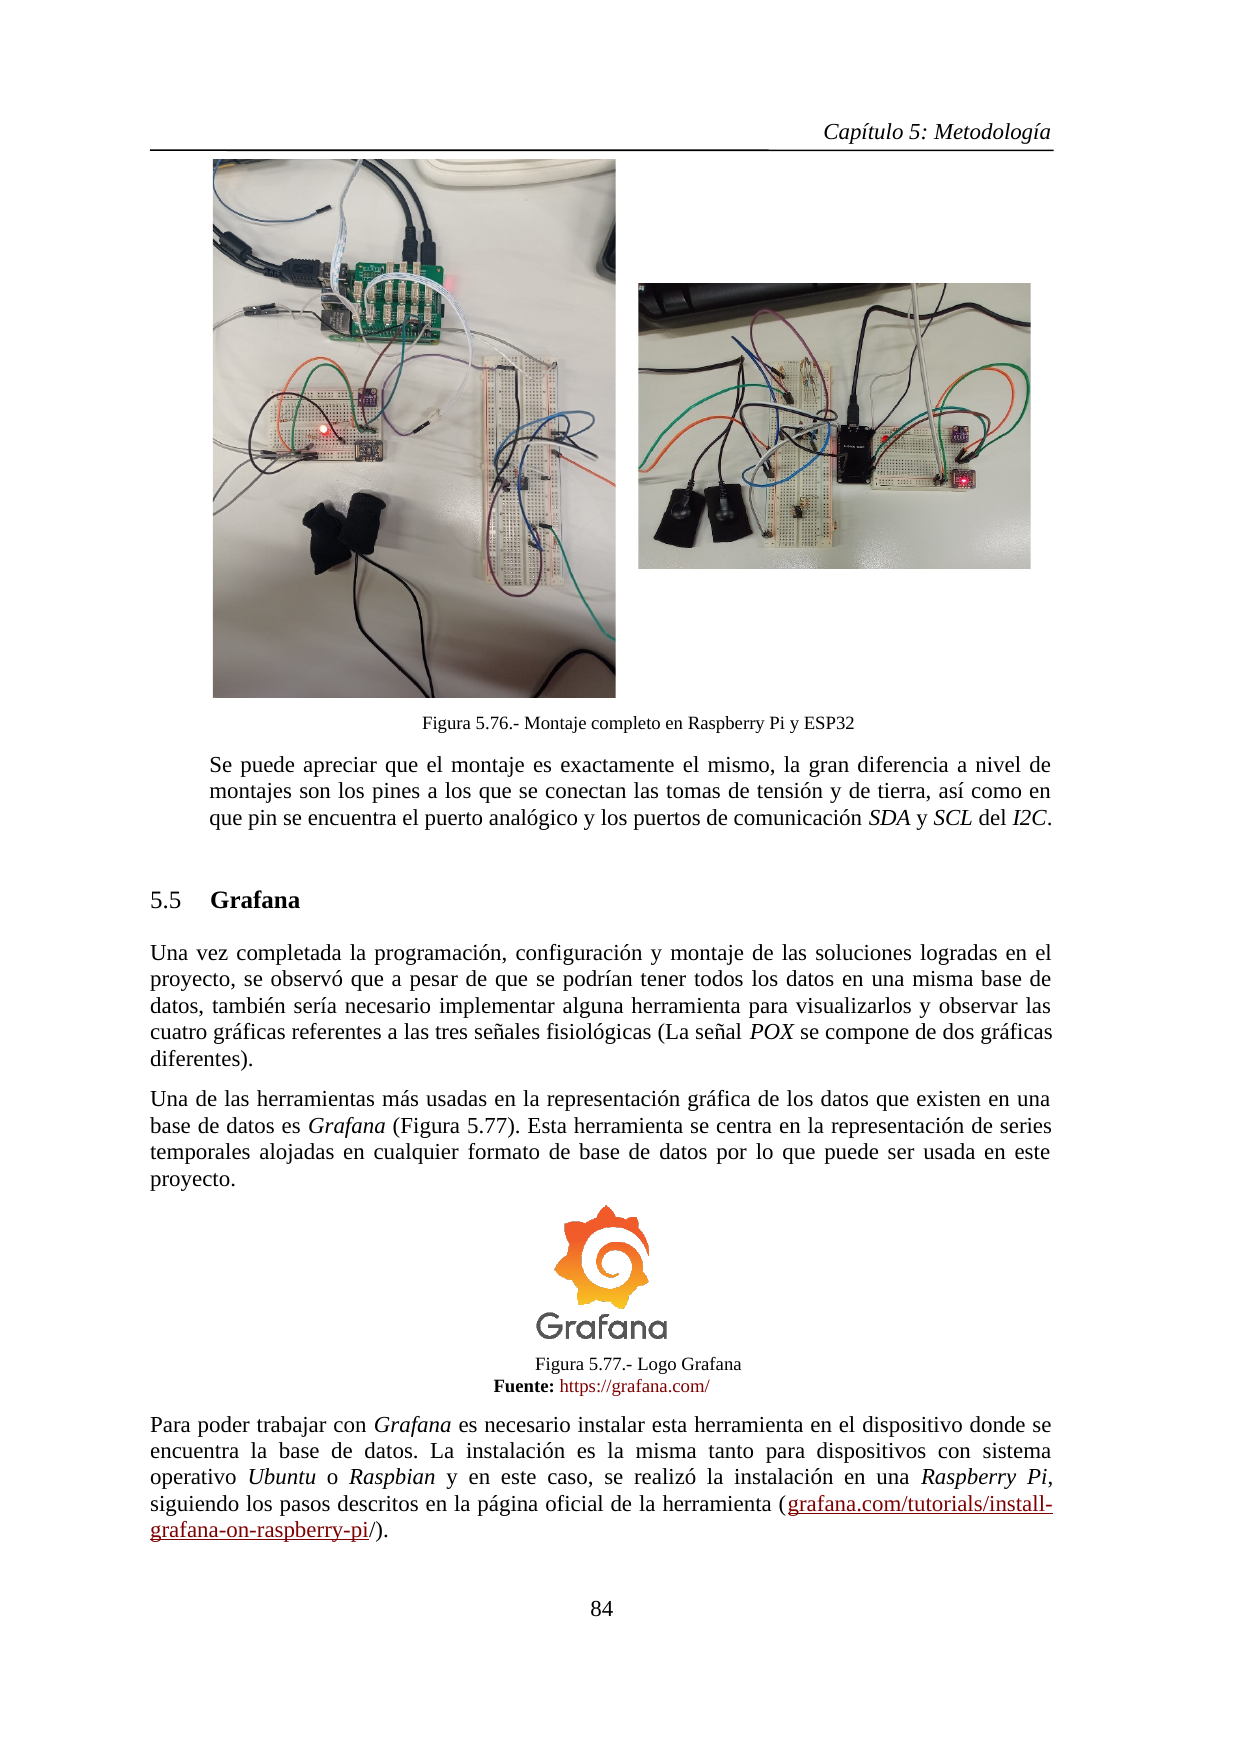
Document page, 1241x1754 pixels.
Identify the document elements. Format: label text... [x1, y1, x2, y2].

text Una vez completada la programación, configuración y montaje de las soluciones logradas en el proyecto, se observó que a pesar de que se podrían tener todos los datos en una misma base de datos, también sería necesario implementar alguna herramienta para visualizarlos y observar las cuatro gráficas referentes a las tres señales fisiológicas (La señal POX se compone de dos gráficas diferentes). [150, 939, 1053, 1071]
picture [536, 1205, 667, 1339]
subtitle Grafana [150, 885, 1053, 914]
picture [212, 159, 616, 698]
text Fuente: https://grafana.com/ [150, 1374, 1053, 1396]
text Para poder trabajar con Grafana es necesario instalar esta herramienta en el dispositivo donde se encuentra la base de datos. La instalación es la misma tanto para dispositivos con sistema operativo Ubuntu o Raspbian y en este caso, se realizó la instalación en una Raspberry Pi, siguiendo los pasos descritos en la página oficial de la herramienta (grafana.com/tutorials/install-grafana-on-raspberry-pi/). [150, 1411, 1053, 1542]
picture [638, 283, 1031, 569]
text Se puede apreciar que el montaje es exactamente el mismo, la gran diferencia a nivel de montajes son los pines a los que se conectan las tomas de tensión y de tierra, así como en que pin se encuentra el puerto analógico y los puertos de comunicación SDA y SCL del I2C. [209, 751, 1053, 830]
